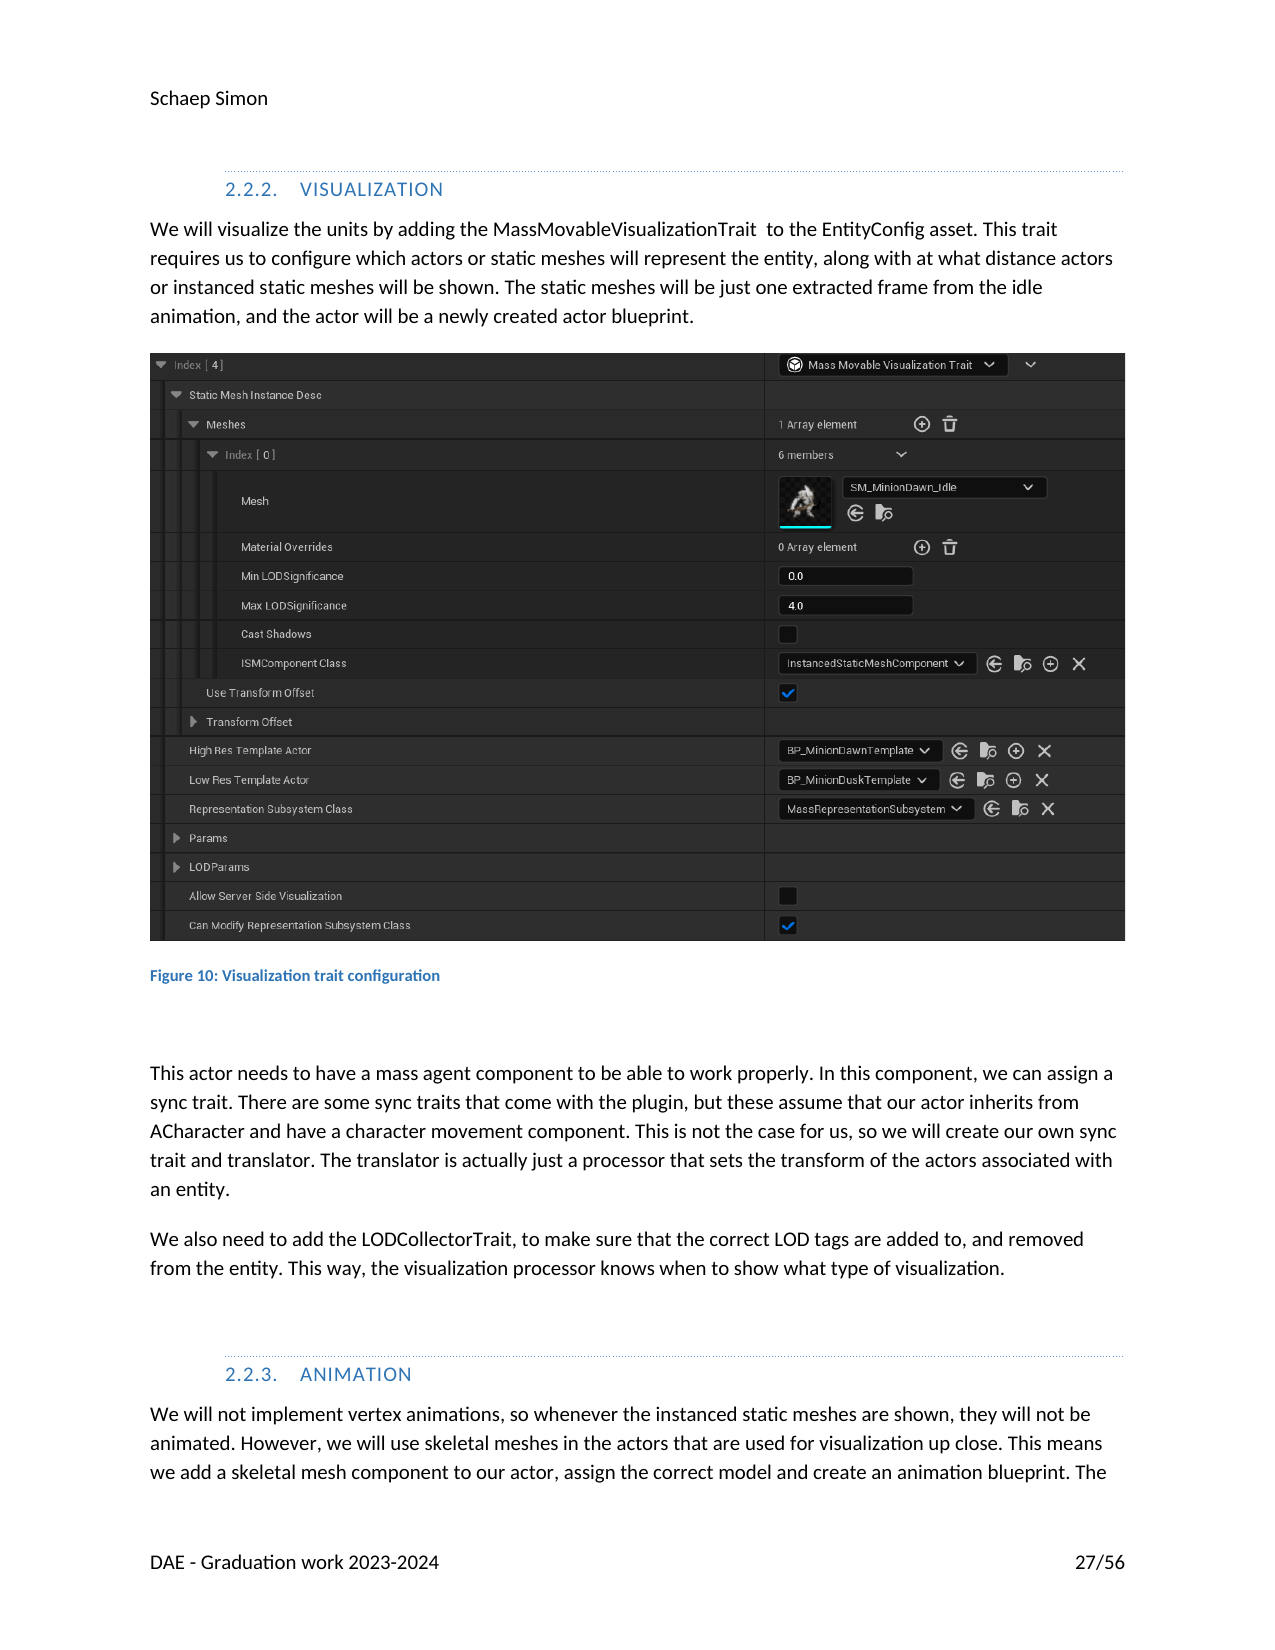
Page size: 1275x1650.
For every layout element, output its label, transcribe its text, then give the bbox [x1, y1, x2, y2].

text We will visualize the units by adding the MassMovableVisualizationTrait to the EntityConfig asset. This trait requires us to configure which actors or static meshes will represent the entity, along with at what distance actors or instanced static meshes will be shown. The static meshes will be just one extracted frame from the idle animation, and the actor will be a newly created actor blueprint. [150, 216, 1125, 329]
subtitle Visualization [225, 171, 1125, 202]
text This actor needs to have a mass agent component to be able to work properly. In this component, we can assign a sync trait. There are some sync traits that come with the plugin, but these assume that our actor inherits from ACharacter and have a character movement component. This is not the case for us, so we will create our own sync trait and translator. The translator is actually just a processor that sets the transform of the actors associated with an entity. [150, 1060, 1125, 1202]
picture [150, 353, 1125, 941]
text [150, 1401, 1125, 1485]
subtitle Animation [225, 1356, 1125, 1387]
text Figure 10: Visualization trait configuration [150, 966, 1125, 986]
text We also need to add the LODCollectorTrait, to make sure that the correct LOD tags are added to, and removed from the entity. This way, the visualization processor knows when to show what type of visualization. [150, 1226, 1125, 1281]
